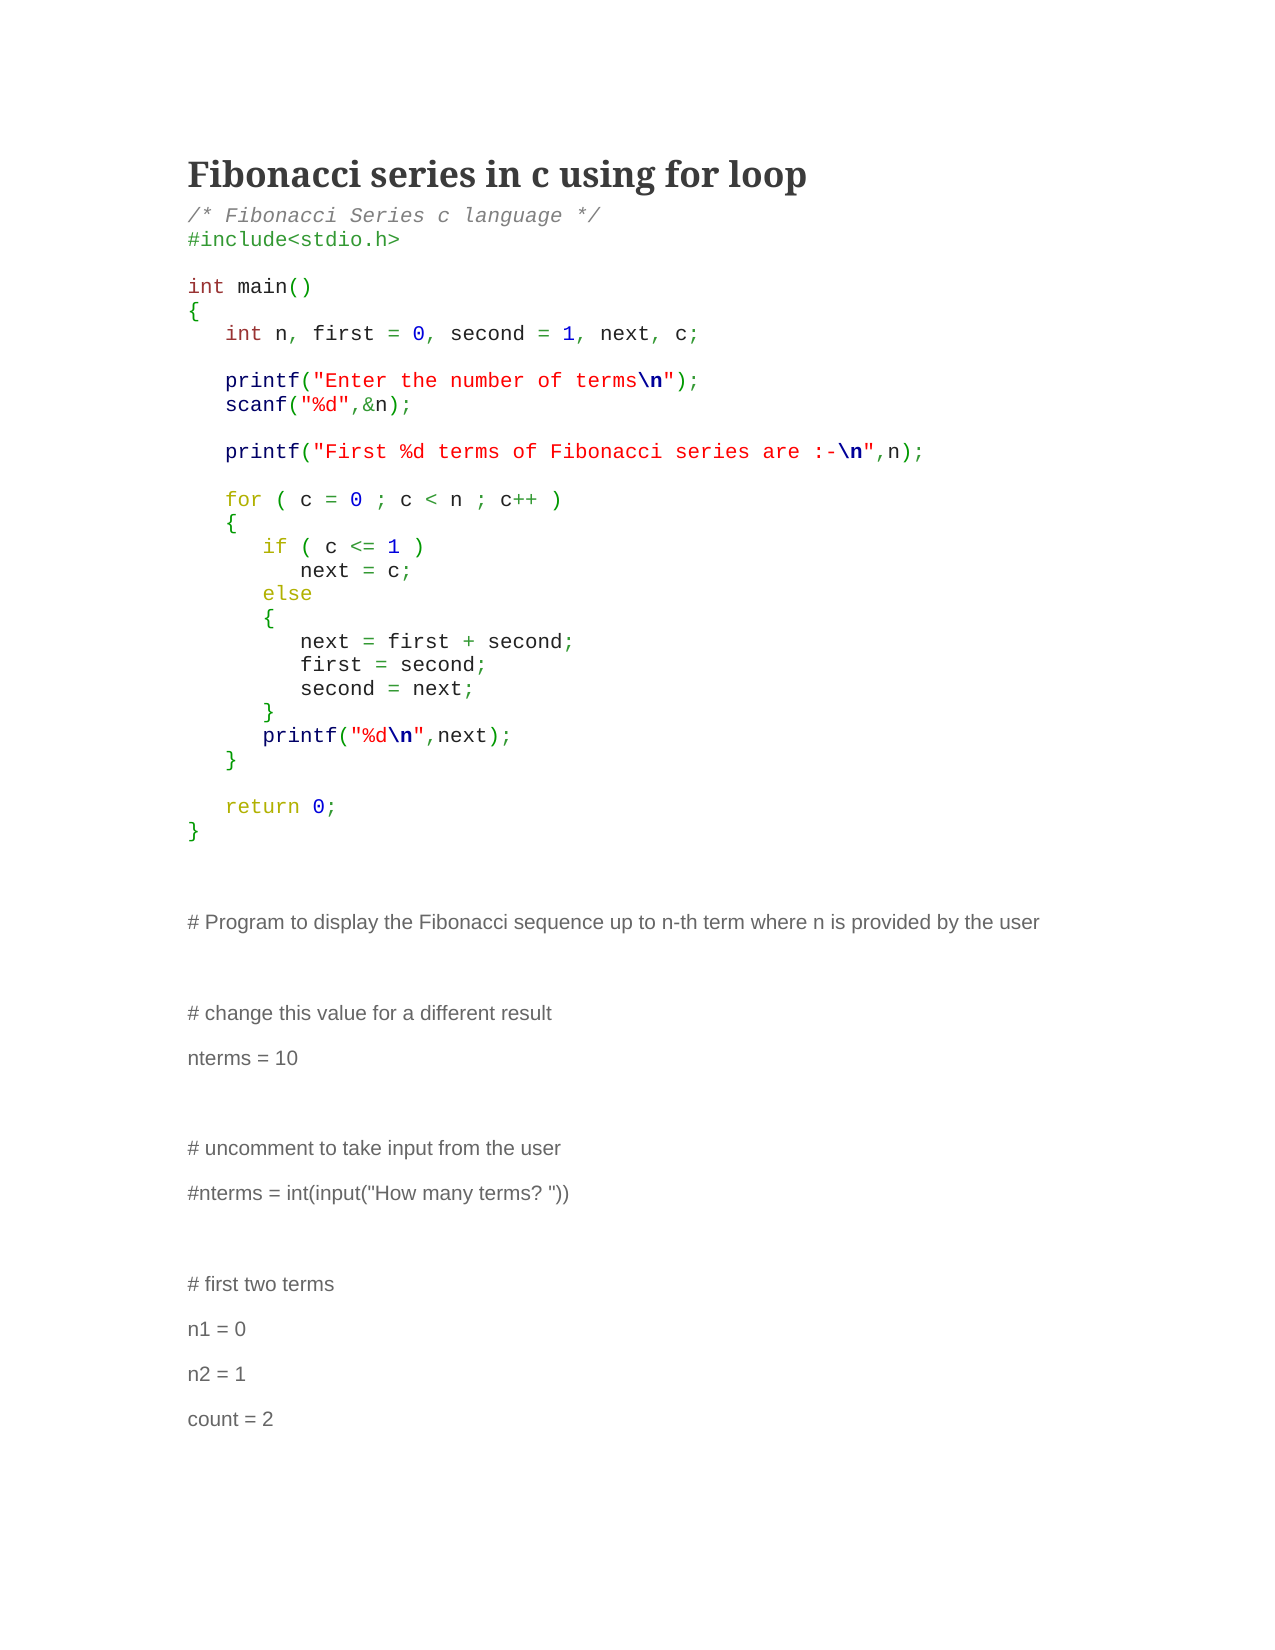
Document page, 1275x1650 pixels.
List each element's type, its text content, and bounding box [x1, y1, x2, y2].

text # Program to display the Fibonacci sequence up to n-th term where n is provided by the user [187, 910, 1087, 934]
text return 0; [187, 796, 1087, 820]
text /* Fibonacci Series c language */ [187, 205, 1087, 229]
text # change this value for a different result [187, 1000, 1087, 1024]
text printf("%d\n",next); [187, 725, 1087, 749]
text else [187, 583, 1087, 607]
text printf("Enter the number of terms\n"); [187, 371, 1087, 394]
text second = next; [187, 678, 1087, 702]
text printf("First %d terms of Fibonacci series are :-\n",n); [187, 441, 1087, 465]
text int main() [187, 276, 1087, 299]
text # first two terms [187, 1272, 1087, 1296]
text count = 2 [187, 1407, 1087, 1431]
text } [187, 702, 1087, 725]
text n2 = 1 [187, 1362, 1087, 1386]
text scanf("%d",&n); [187, 394, 1087, 418]
text nterms = 10 [187, 1046, 1087, 1069]
text if ( c <= 1 ) [187, 536, 1087, 560]
text next = first + second; [187, 631, 1087, 654]
text { [187, 512, 1087, 536]
text } [187, 749, 1087, 772]
text { [187, 299, 1087, 323]
text int n, first = 0, second = 1, next, c; [187, 323, 1087, 347]
text #include<stdio.h> [187, 229, 1087, 252]
text # uncomment to take input from the user [187, 1136, 1087, 1160]
text next = c; [187, 560, 1087, 583]
text first = second; [187, 654, 1087, 678]
text n1 = 0 [187, 1317, 1087, 1341]
text for ( c = 0 ; c < n ; c++ ) [187, 489, 1087, 512]
text Fibonacci series in c using for loop [187, 150, 1087, 198]
text } [187, 820, 1087, 843]
text { [187, 607, 1087, 631]
text #nterms = int(input("How many terms? ")) [187, 1181, 1087, 1205]
